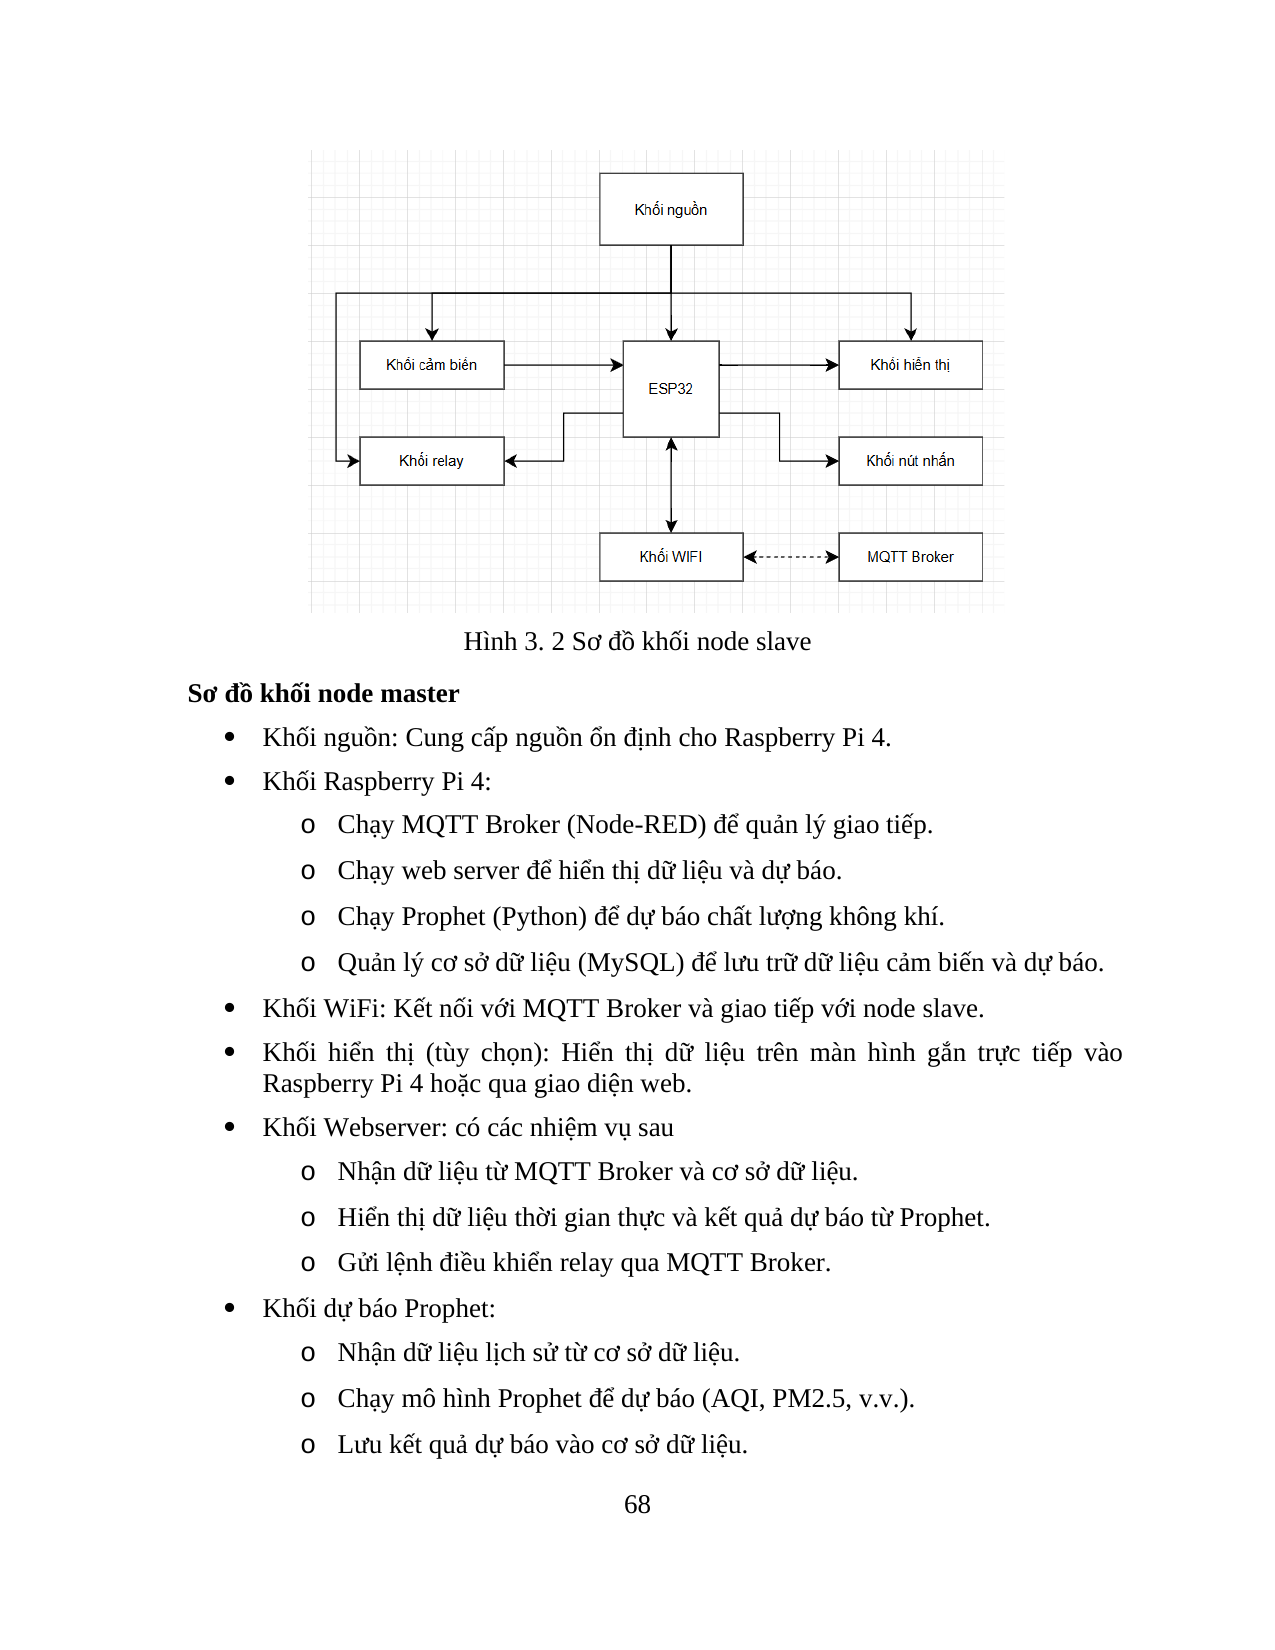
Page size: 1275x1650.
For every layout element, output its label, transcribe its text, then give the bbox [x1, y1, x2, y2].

list Gửi lệnh điều khiển relay qua MQTT Broker. [300, 1247, 1125, 1280]
list Hiển thị dữ liệu thời gian thực và kết quả dự báo từ Prophet. [300, 1201, 1125, 1234]
list Khối Webserver: có các nhiệm vụ sau [225, 1111, 1125, 1142]
list Nhận dữ liệu lịch sử từ cơ sở dữ liệu. [300, 1336, 1125, 1370]
list Khối nguồn: Cung cấp nguồn ổn định cho Raspberry Pi 4. [225, 721, 1125, 752]
picture [308, 150, 1005, 613]
list Chạy Prophet (Python) để dự báo chất lượng không khí. [300, 900, 1125, 934]
text Sơ đồ khối node master [150, 677, 1125, 708]
list Nhận dữ liệu từ MQTT Broker và cơ sở dữ liệu. [300, 1155, 1125, 1188]
list Khối dự báo Prophet: [225, 1292, 1125, 1324]
list Khối WiFi: Kết nối với MQTT Broker và giao tiếp với node slave. [225, 992, 1125, 1023]
list Chạy MQTT Broker (Node-RED) để quản lý giao tiếp. [300, 808, 1125, 842]
list Quản lý cơ sở dữ liệu (MySQL) để lưu trữ dữ liệu cảm biến và dự báo. [300, 946, 1125, 980]
list Khối Raspberry Pi 4: [225, 765, 1125, 796]
list Khối hiển thị (tùy chọn): Hiển thị dữ liệu trên màn hình gắn trực tiếp vào Raspberry Pi 4 hoặc qua giao diện web. [225, 1036, 1125, 1098]
list Lưu kết quả dự báo vào cơ sở dữ liệu. [300, 1428, 1125, 1462]
list Chạy mô hình Prophet để dự báo (AQI, PM2.5, v.v.). [300, 1382, 1125, 1416]
list Chạy web server để hiển thị dữ liệu và dự báo. [300, 854, 1125, 888]
